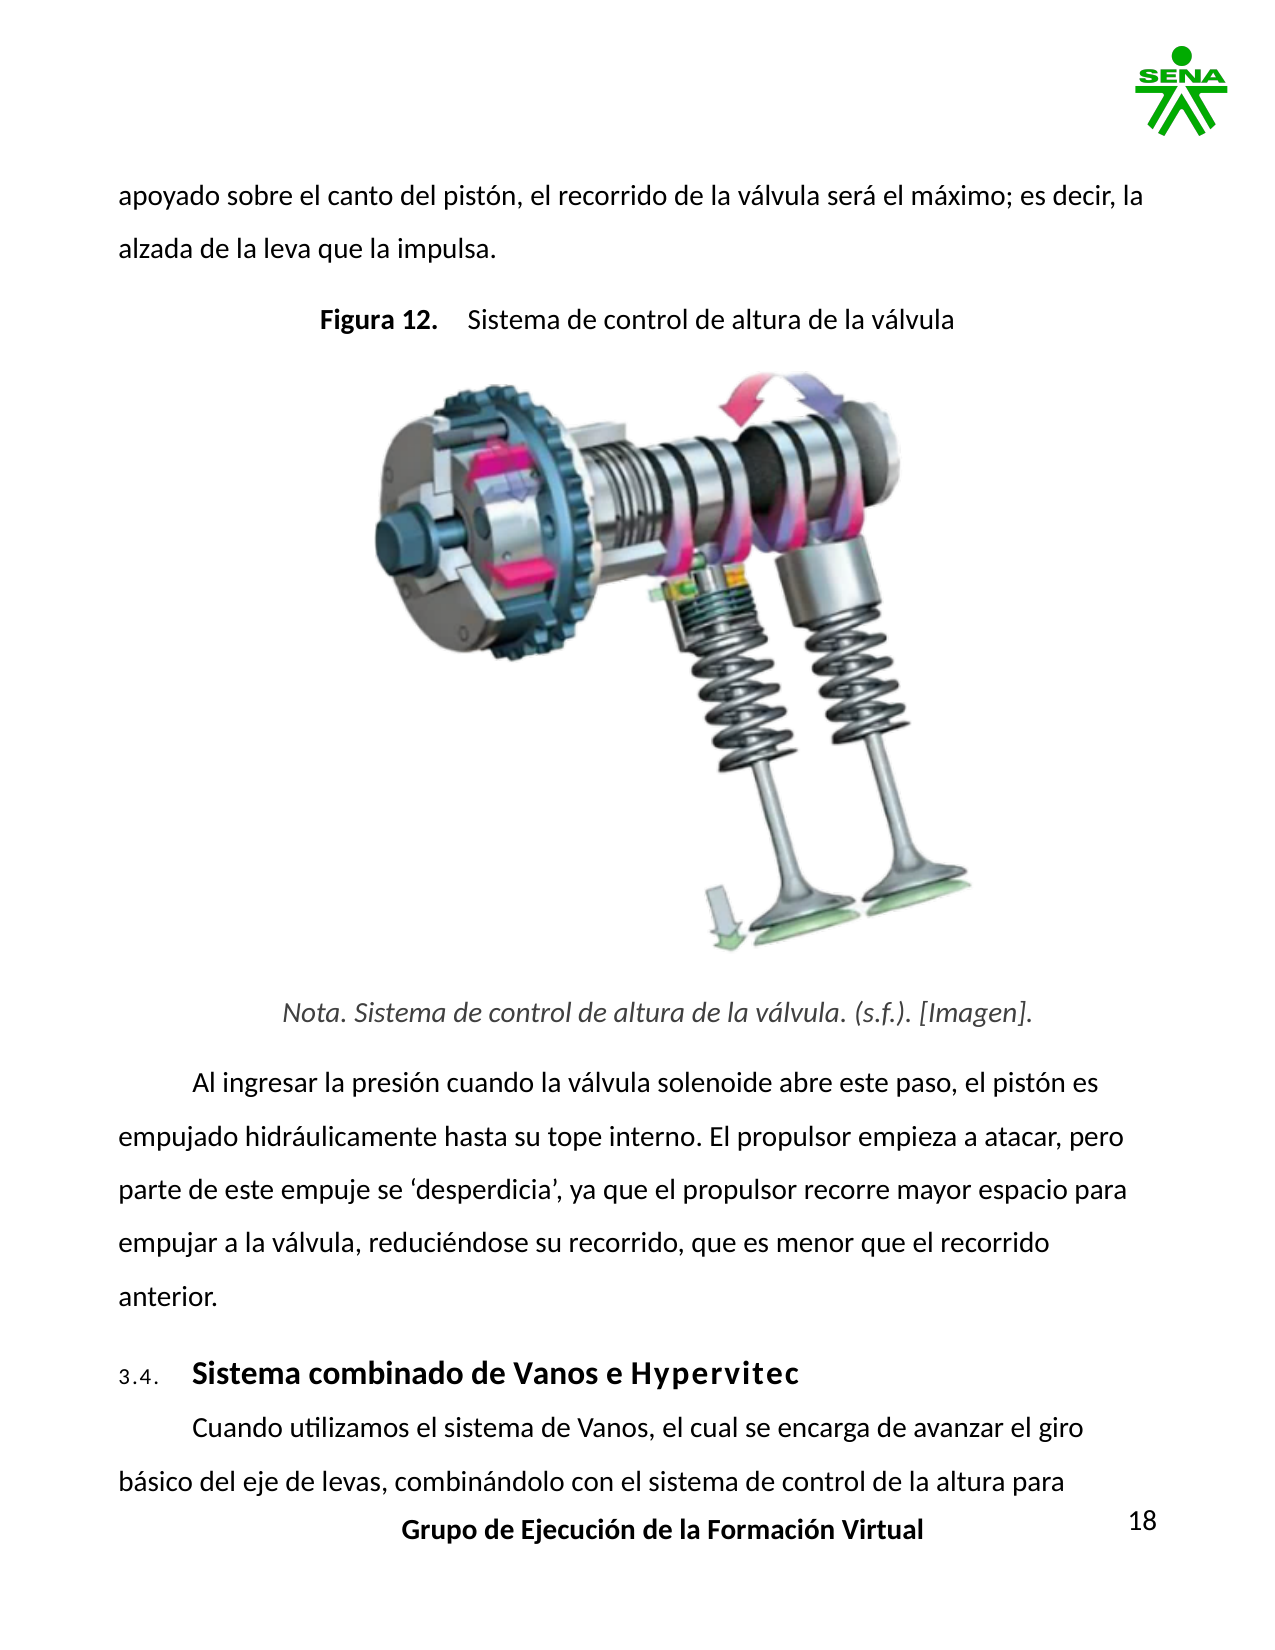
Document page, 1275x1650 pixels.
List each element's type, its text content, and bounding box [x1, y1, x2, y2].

subtitle Sistema combinado de Vanos e Hypervitec [118, 1352, 1157, 1393]
text Al ingresar la presión cuando la válvula solenoide abre este paso, el pistón es empujado hidráulicamente hasta su tope interno. El propulsor empieza a atacar, pero parte de este empuje se ‘desperdicia’, ya que el propulsor recorre mayor espacio para empujar a la válvula, reduciéndose su recorrido, que es menor que el recorrido anterior. [118, 1064, 1157, 1313]
picture [1135, 46, 1228, 136]
text Nota. Sistema de control de altura de la válvula. (s.f.). [Imagen]. [208, 994, 1067, 1030]
picture [374, 370, 974, 955]
text Sistema de control de altura de la válvula [118, 301, 1157, 336]
